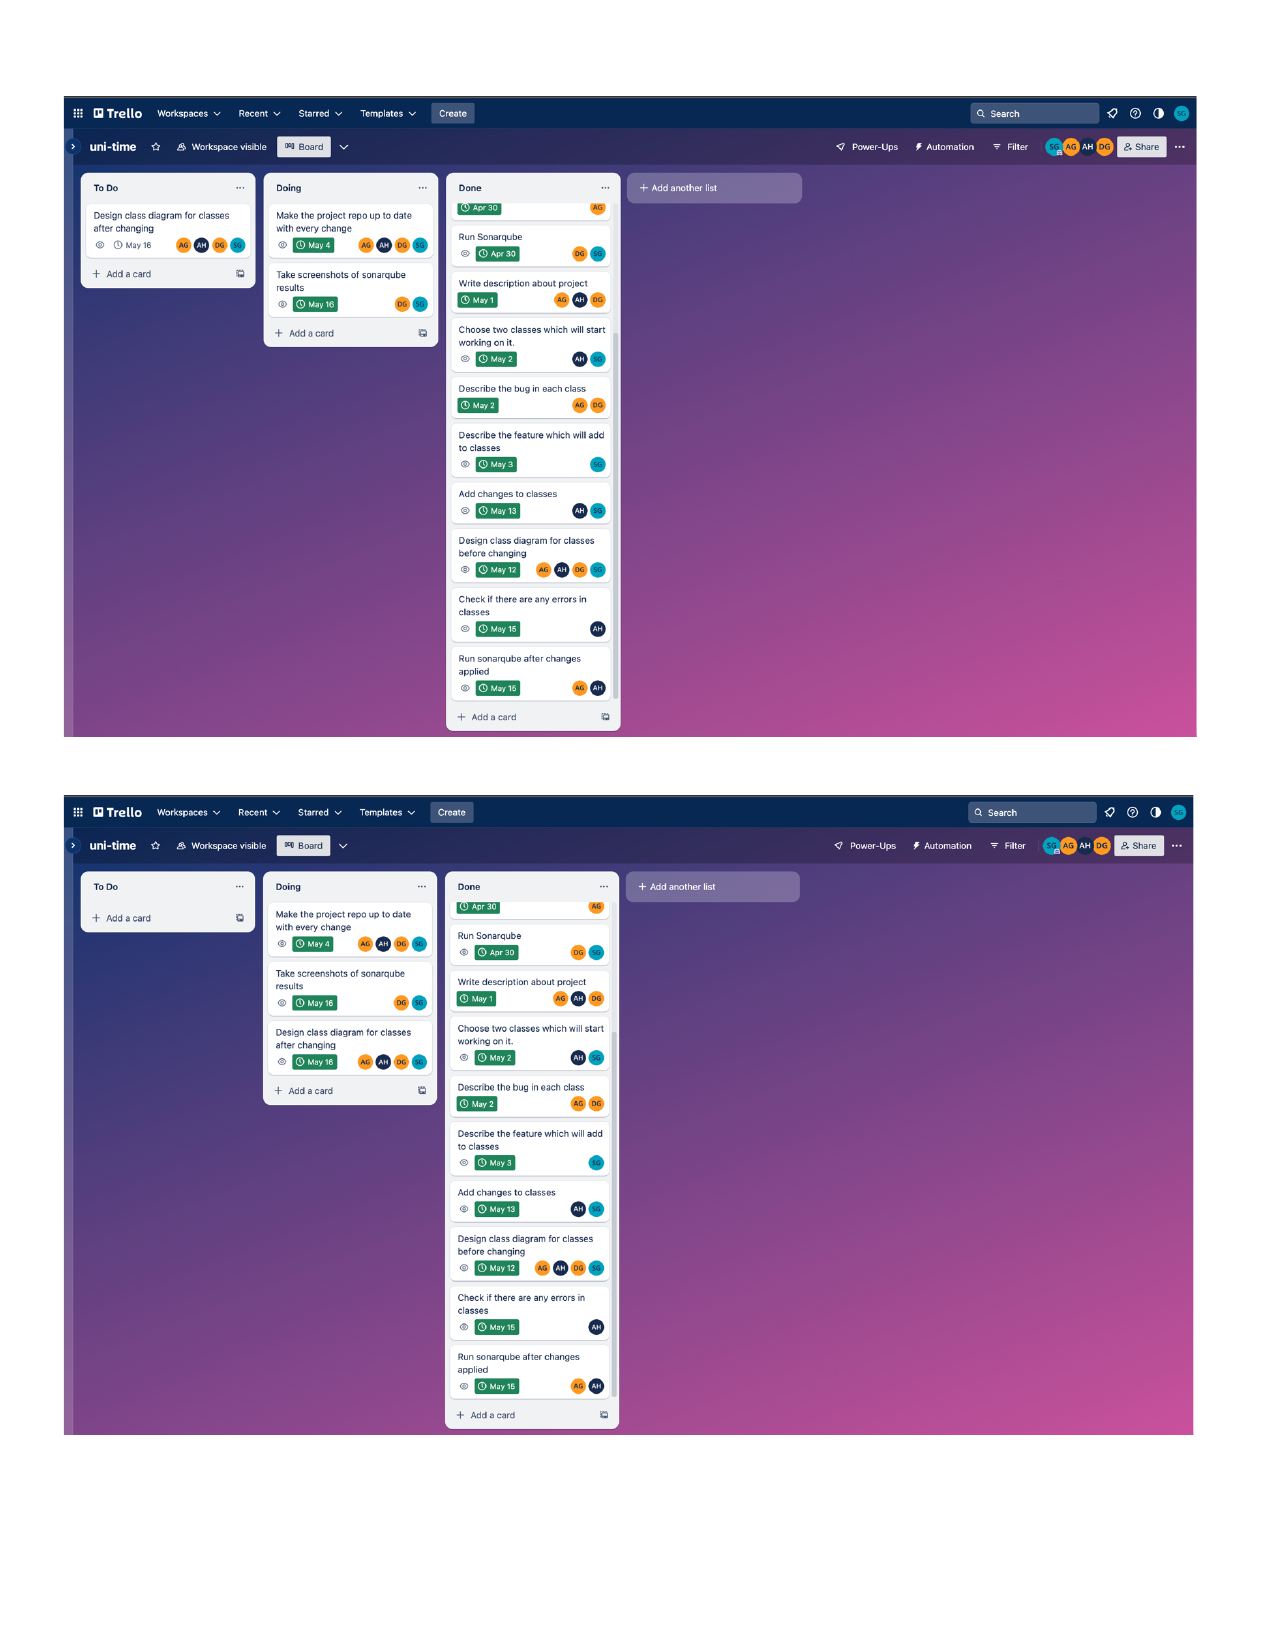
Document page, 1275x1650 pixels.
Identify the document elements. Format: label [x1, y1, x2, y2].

picture [63, 795, 1194, 1435]
picture [63, 96, 1197, 737]
